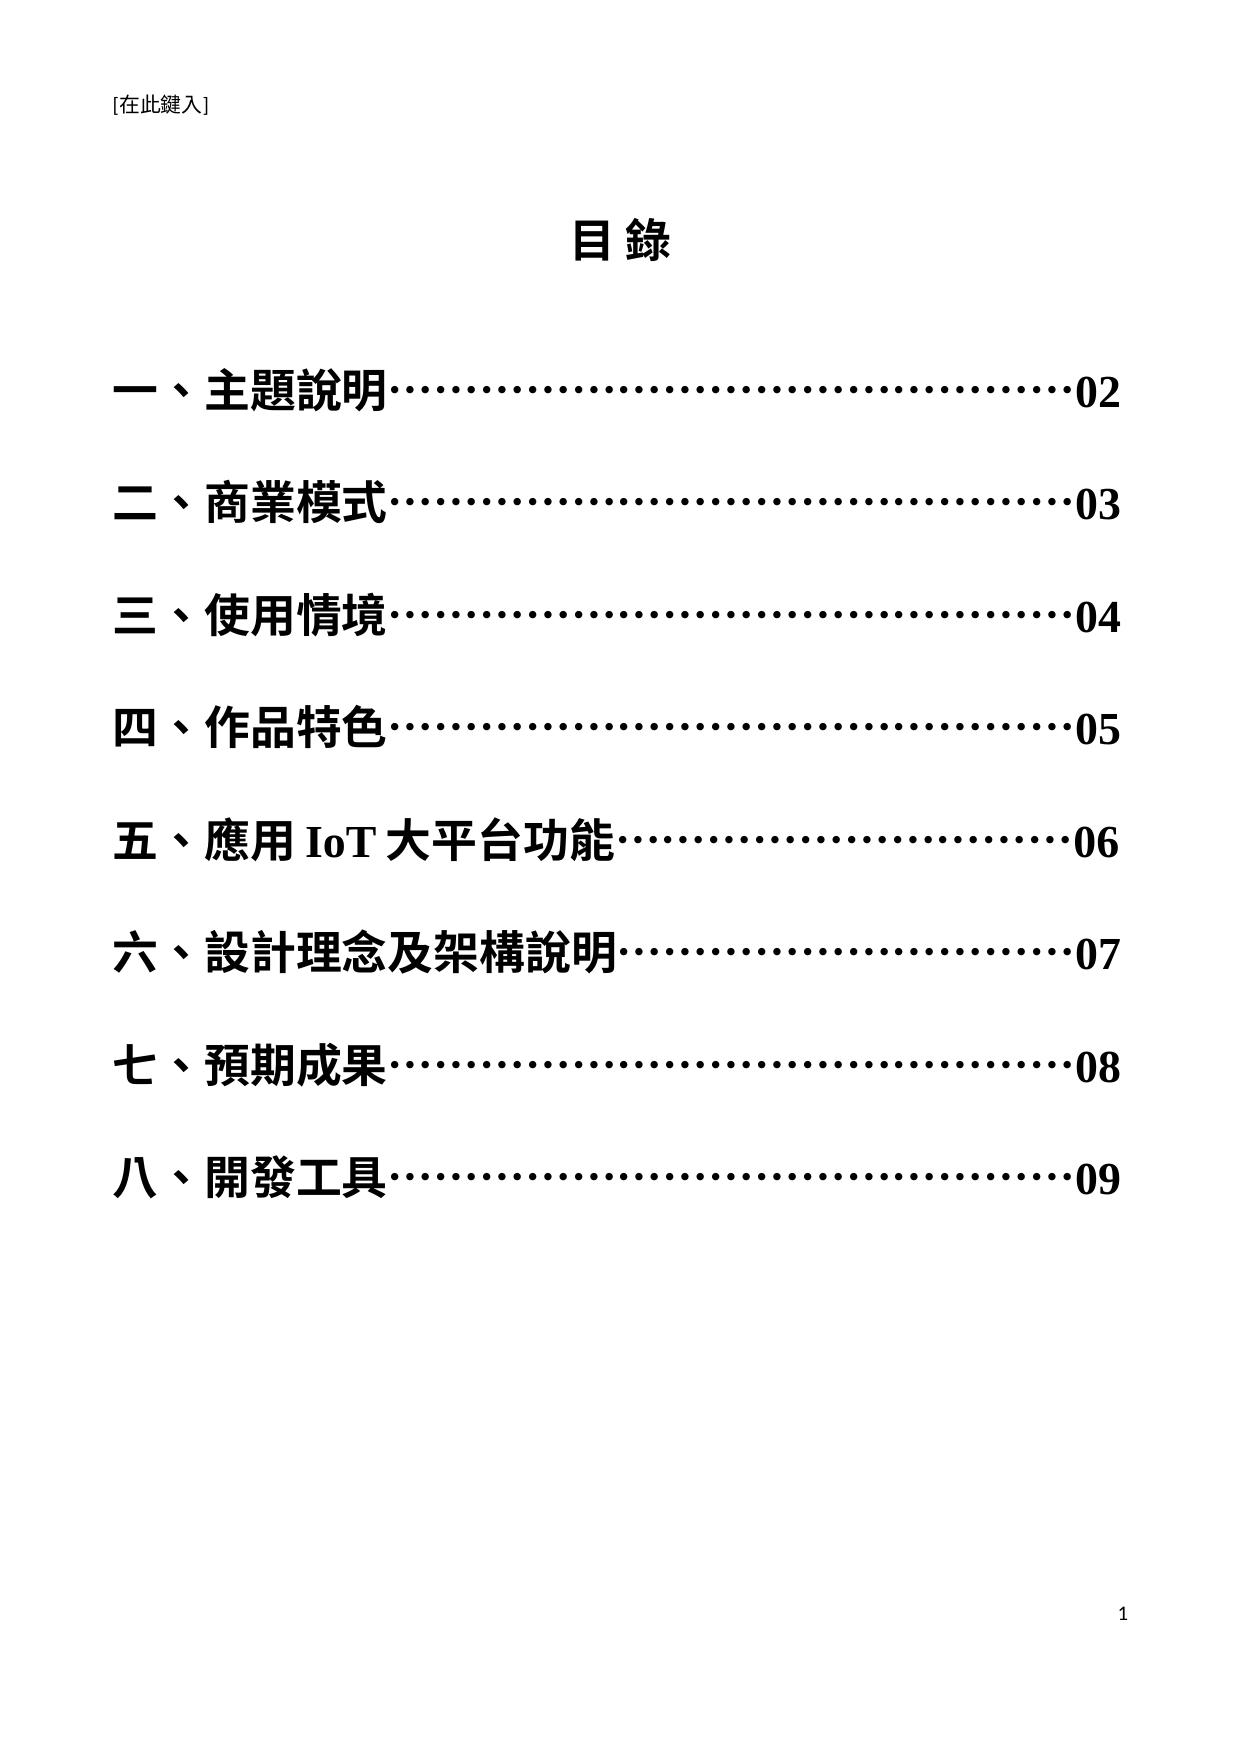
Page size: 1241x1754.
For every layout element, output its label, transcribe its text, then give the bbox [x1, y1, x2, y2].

text 四、作品特色………………………………………05 [112, 687, 1128, 762]
text 五、應用IoT大平台功能…………………………06 [112, 800, 1128, 875]
text 目 錄 [112, 200, 1128, 275]
text 八、開發工具………………………………………09 [112, 1137, 1128, 1212]
text 二、商業模式………………………………………03 [112, 462, 1128, 537]
text 七、預期成果………………………………………08 [112, 1025, 1128, 1100]
text 六、設計理念及架構說明…………………………07 [112, 912, 1128, 987]
text 一、主題說明………………………………………02 [112, 350, 1128, 425]
text 三、使用情境………………………………………04 [112, 575, 1128, 650]
